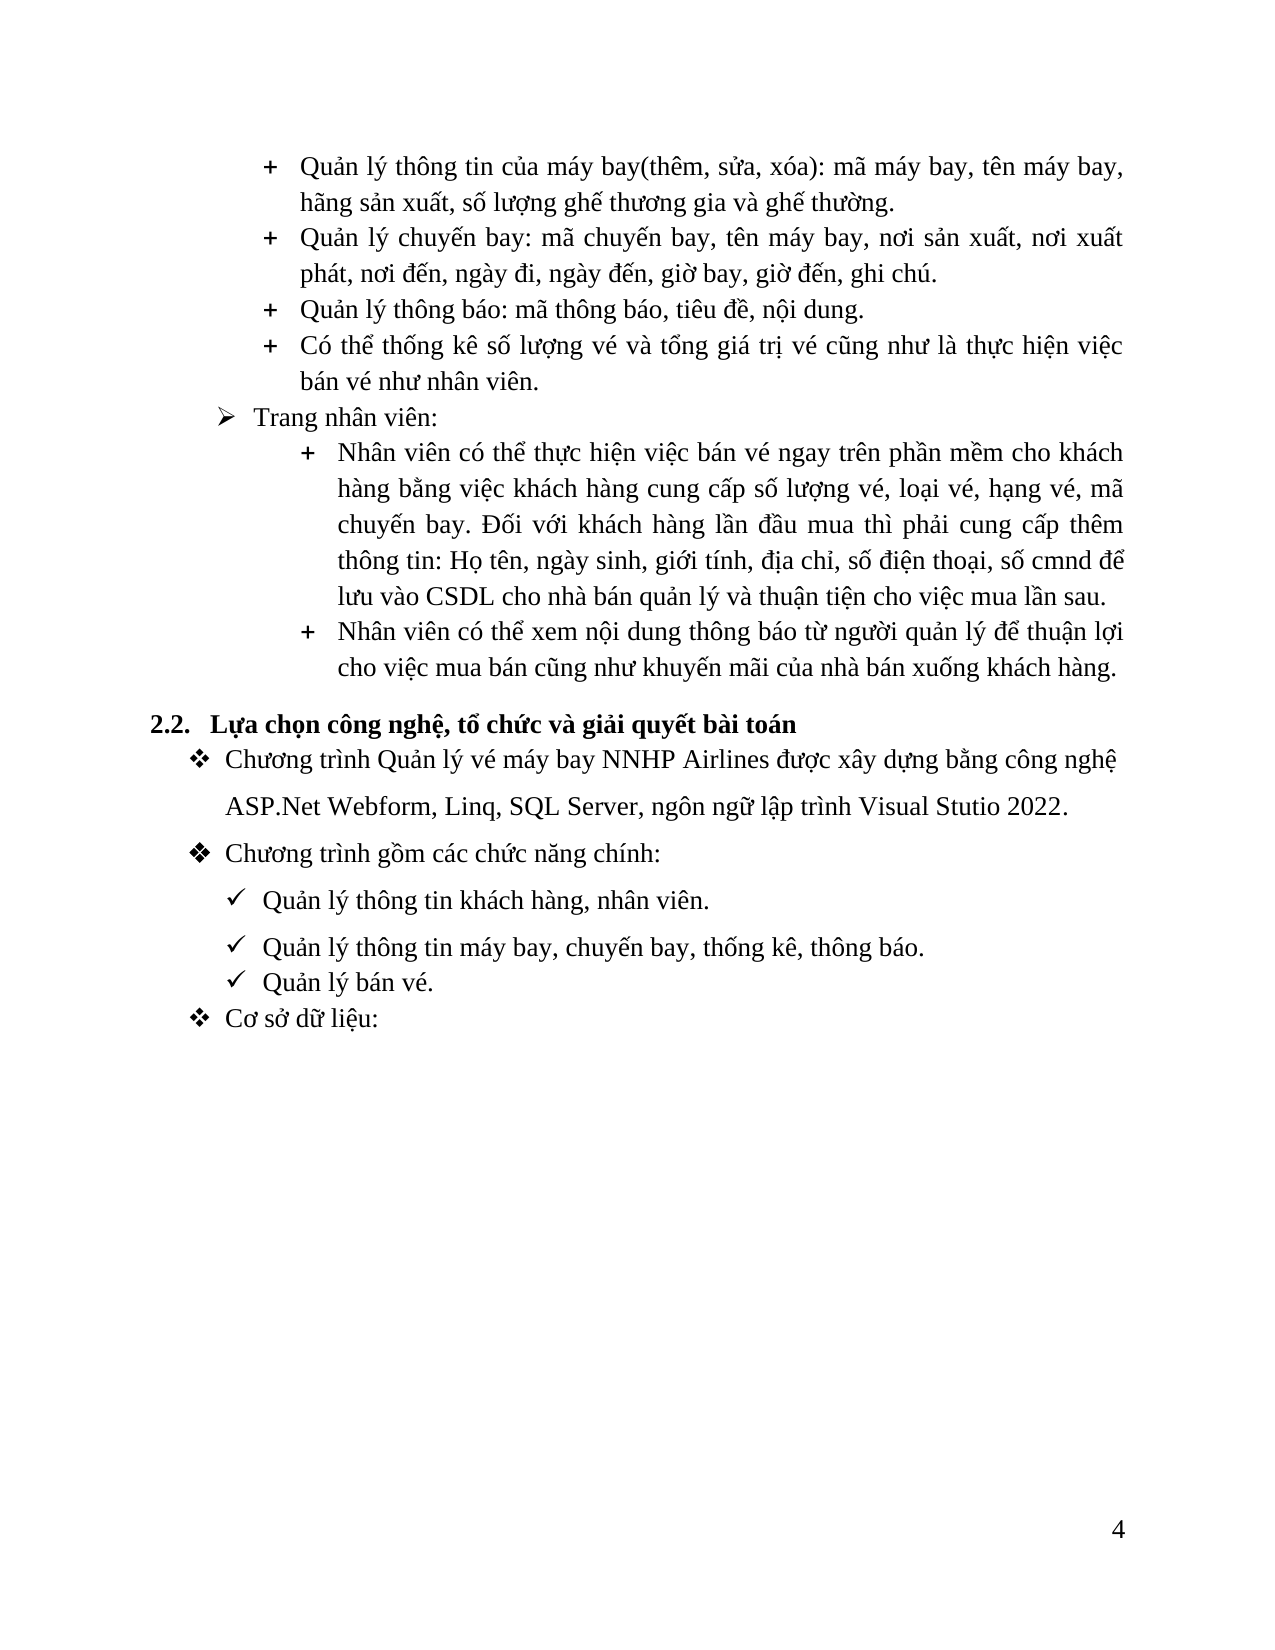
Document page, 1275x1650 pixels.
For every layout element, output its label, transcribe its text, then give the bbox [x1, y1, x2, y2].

list Chương trình gồm các chức năng chính: [187, 837, 1125, 868]
list Nhân viên có thể xem nội dung thông báo từ người quản lý để thuận lợi cho việc mua bán cũng như khuyến mãi của nhà bán xuống khách hàng. [300, 615, 1125, 682]
list Trang nhân viên: [216, 401, 1125, 432]
list Quản lý thông báo: mã thông báo, tiêu đề, nội dung. [262, 293, 1125, 324]
list Chương trình Quản lý vé máy bay NNHP Airlines được xây dựng bằng công nghệ ASP.Net Webform, Linq, SQL Server, ngôn ngữ lập trình Visual Stutio 2022. [187, 743, 1125, 821]
list Cơ sở dữ liệu: [187, 1002, 1125, 1034]
list Nhân viên có thể thực hiện việc bán vé ngay trên phần mềm cho khách hàng bằng việc khách hàng cung cấp số lượng vé, loại vé, hạng vé, mã chuyến bay. Đối với khách hàng lần đầu mua thì phải cung cấp thêm thông tin: Họ tên, ngày sinh, giới tính, địa chỉ, số điện thoại, số cmnd để lưu vào CSDL cho nhà bán quản lý và thuận tiện cho việc mua lần sau. [300, 437, 1125, 611]
list Quản lý chuyến bay: mã chuyến bay, tên máy bay, nơi sản xuất, nơi xuất phát, nơi đến, ngày đi, ngày đến, giờ bay, giờ đến, ghi chú. [262, 222, 1125, 288]
list Có thể thống kê số lượng vé và tổng giá trị vé cũng như là thực hiện việc bán vé như nhân viên. [262, 329, 1125, 396]
list Quản lý bán vé. [225, 967, 1125, 998]
list Quản lý thông tin máy bay, chuyến bay, thống kê, thông báo. [225, 931, 1125, 962]
subtitle Lựa chọn công nghệ, tổ chức và giải quyết bài toán [150, 708, 1125, 739]
list Quản lý thông tin của máy bay(thêm, sửa, xóa): mã máy bay, tên máy bay, hãng sản xuất, số lượng ghế thương gia và ghế thường. [262, 150, 1125, 217]
list Quản lý thông tin khách hàng, nhân viên. [225, 884, 1125, 915]
